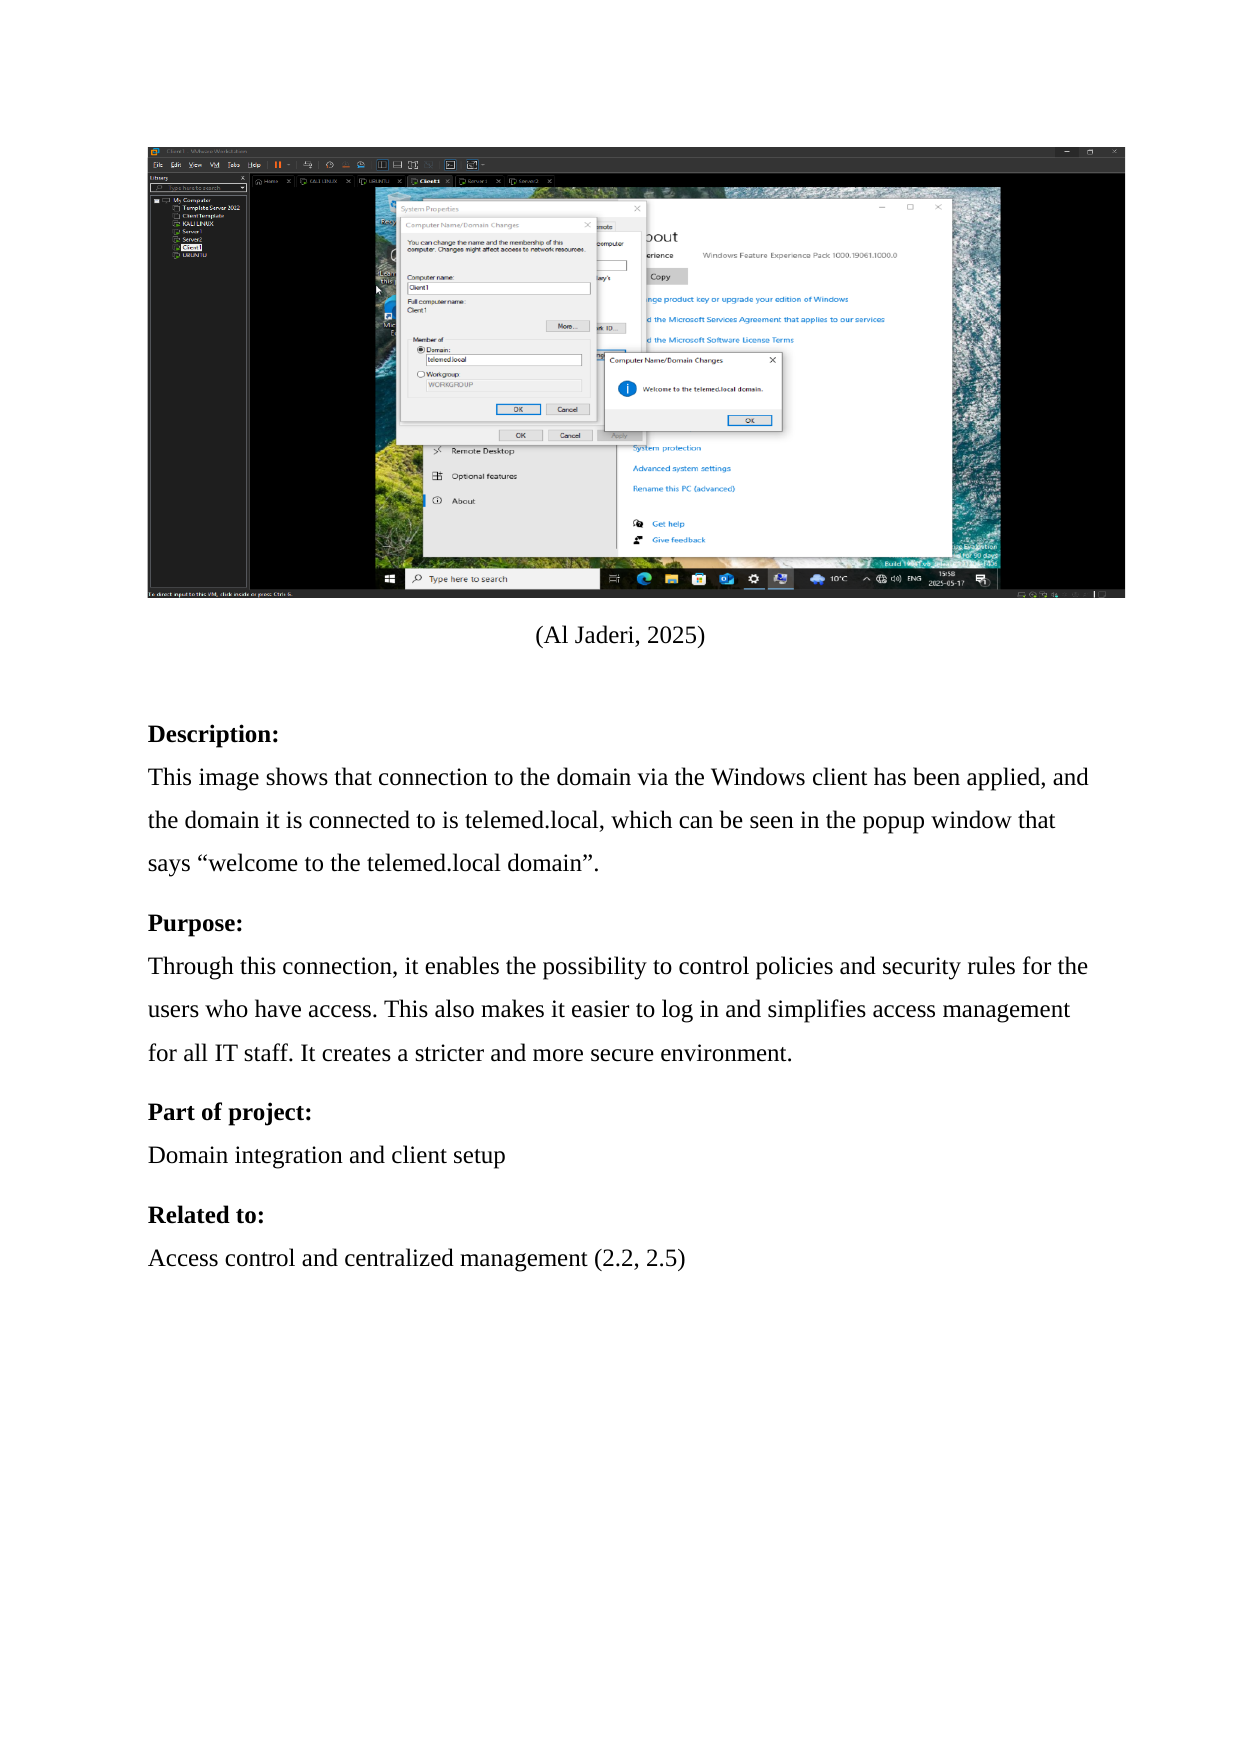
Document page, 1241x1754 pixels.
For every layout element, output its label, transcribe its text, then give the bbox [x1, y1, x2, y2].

text Part of project: Domain integration and client setup [148, 1097, 1093, 1169]
text Description: This image shows that connection to the domain via the Windows client has been applied, and the domain it is connected to is telemed.local, which can be seen in the popup window that says “welcome to the telemed.local domain”. [148, 719, 1093, 877]
text Purpose: Through this connection, it enables the possibility to control policies and security rules for the users who have access. This also makes it easier to log in and simplifies access management for all IT staff. It creates a stricter and more secure environment. [148, 908, 1093, 1066]
text Related to: Access control and centralized management (2.2, 2.5) [148, 1200, 1093, 1272]
picture [147, 147, 1125, 598]
text (Al Jaderi, 2025) [148, 620, 1093, 648]
